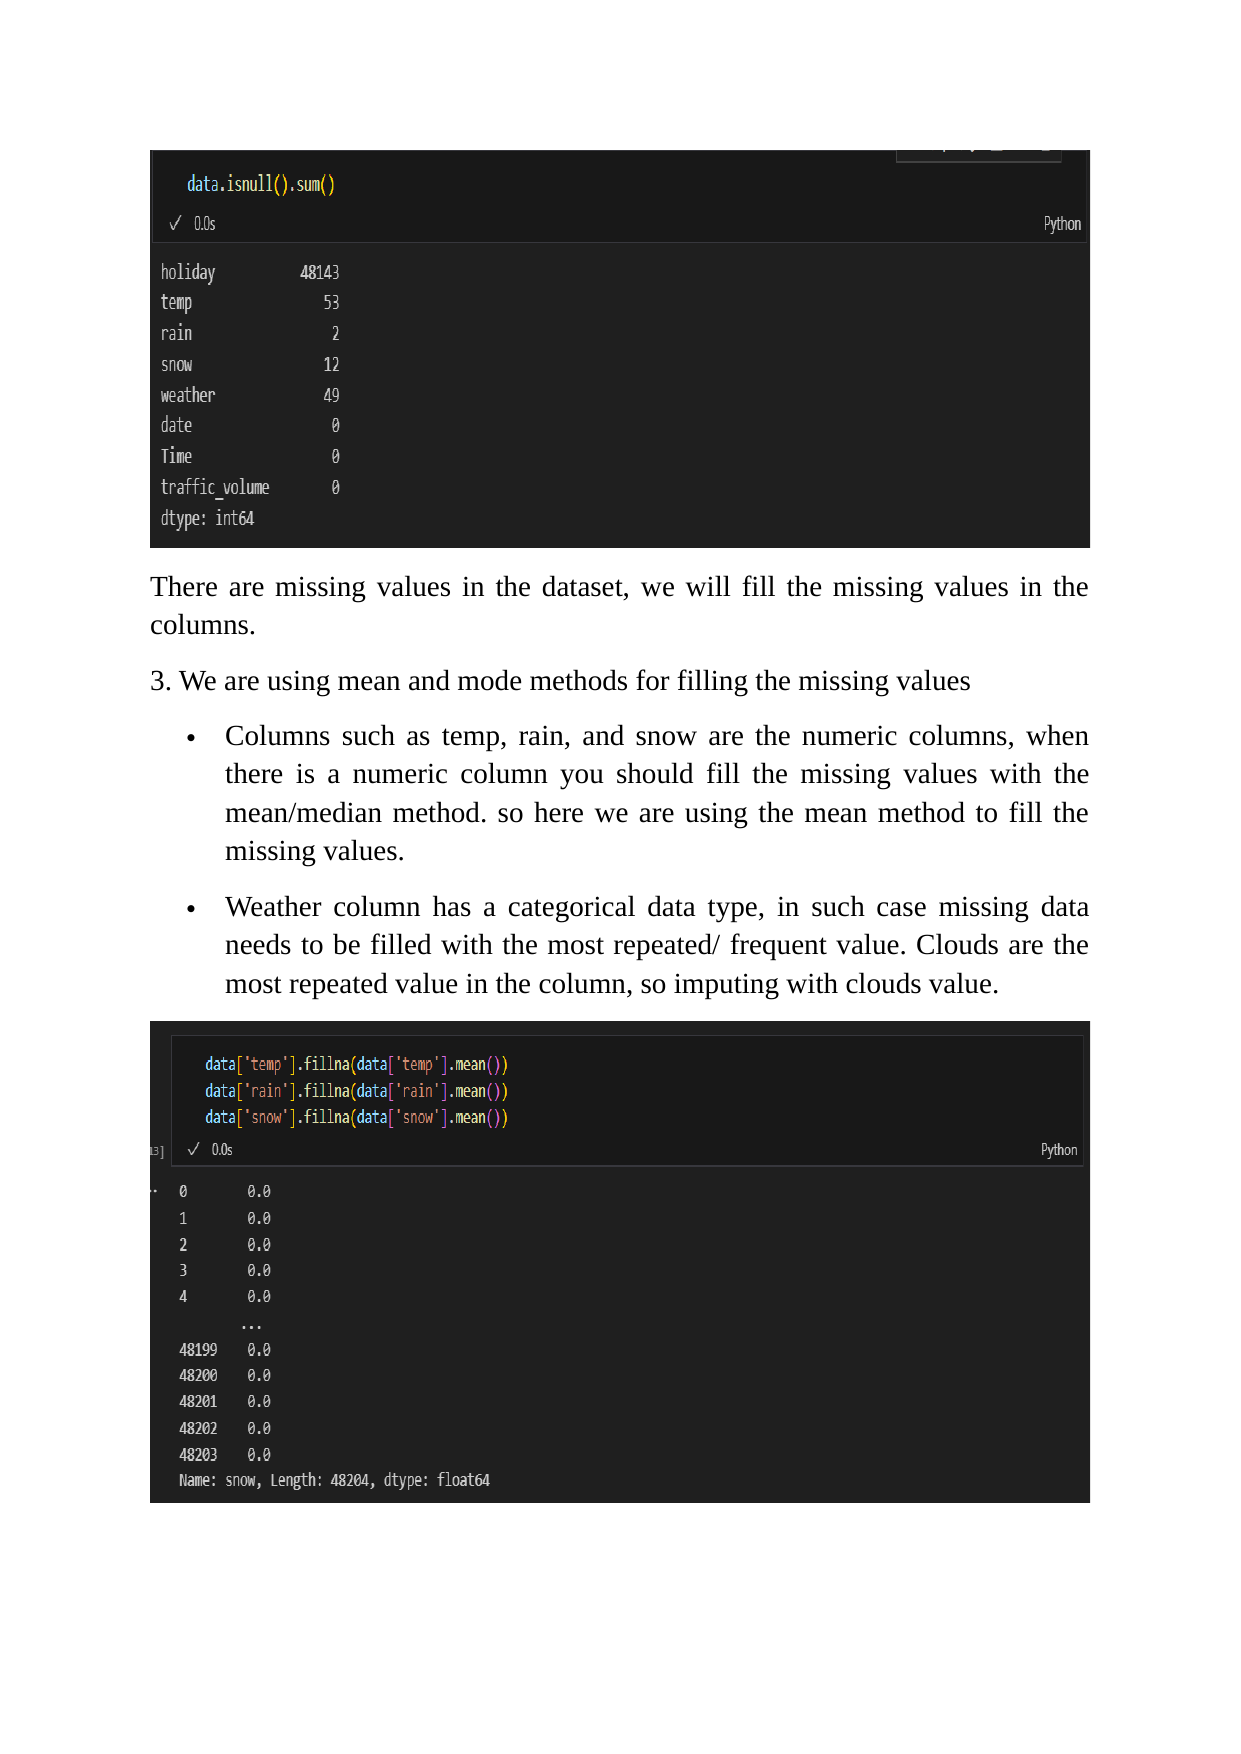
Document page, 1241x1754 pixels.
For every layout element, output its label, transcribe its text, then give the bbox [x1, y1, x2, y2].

text 3. We are using mean and mode methods for filling the missing values [150, 663, 1090, 696]
text There are missing values in the dataset, we will fill the missing values in the columns. [150, 569, 1090, 641]
list Columns such as temp, rain, and snow are the numeric columns, when there is a numeric column you should fill the missing values with the mean/median method. so here we are using the mean method to fill the missing values. [187, 718, 1090, 867]
picture [150, 150, 1091, 548]
picture [150, 1021, 1091, 1503]
list Weather column has a categorical data type, in such case missing data needs to be filled with the most repeated/ frequent value. Clouds are the most repeated value in the column, so imputing with clouds value. [187, 889, 1090, 999]
